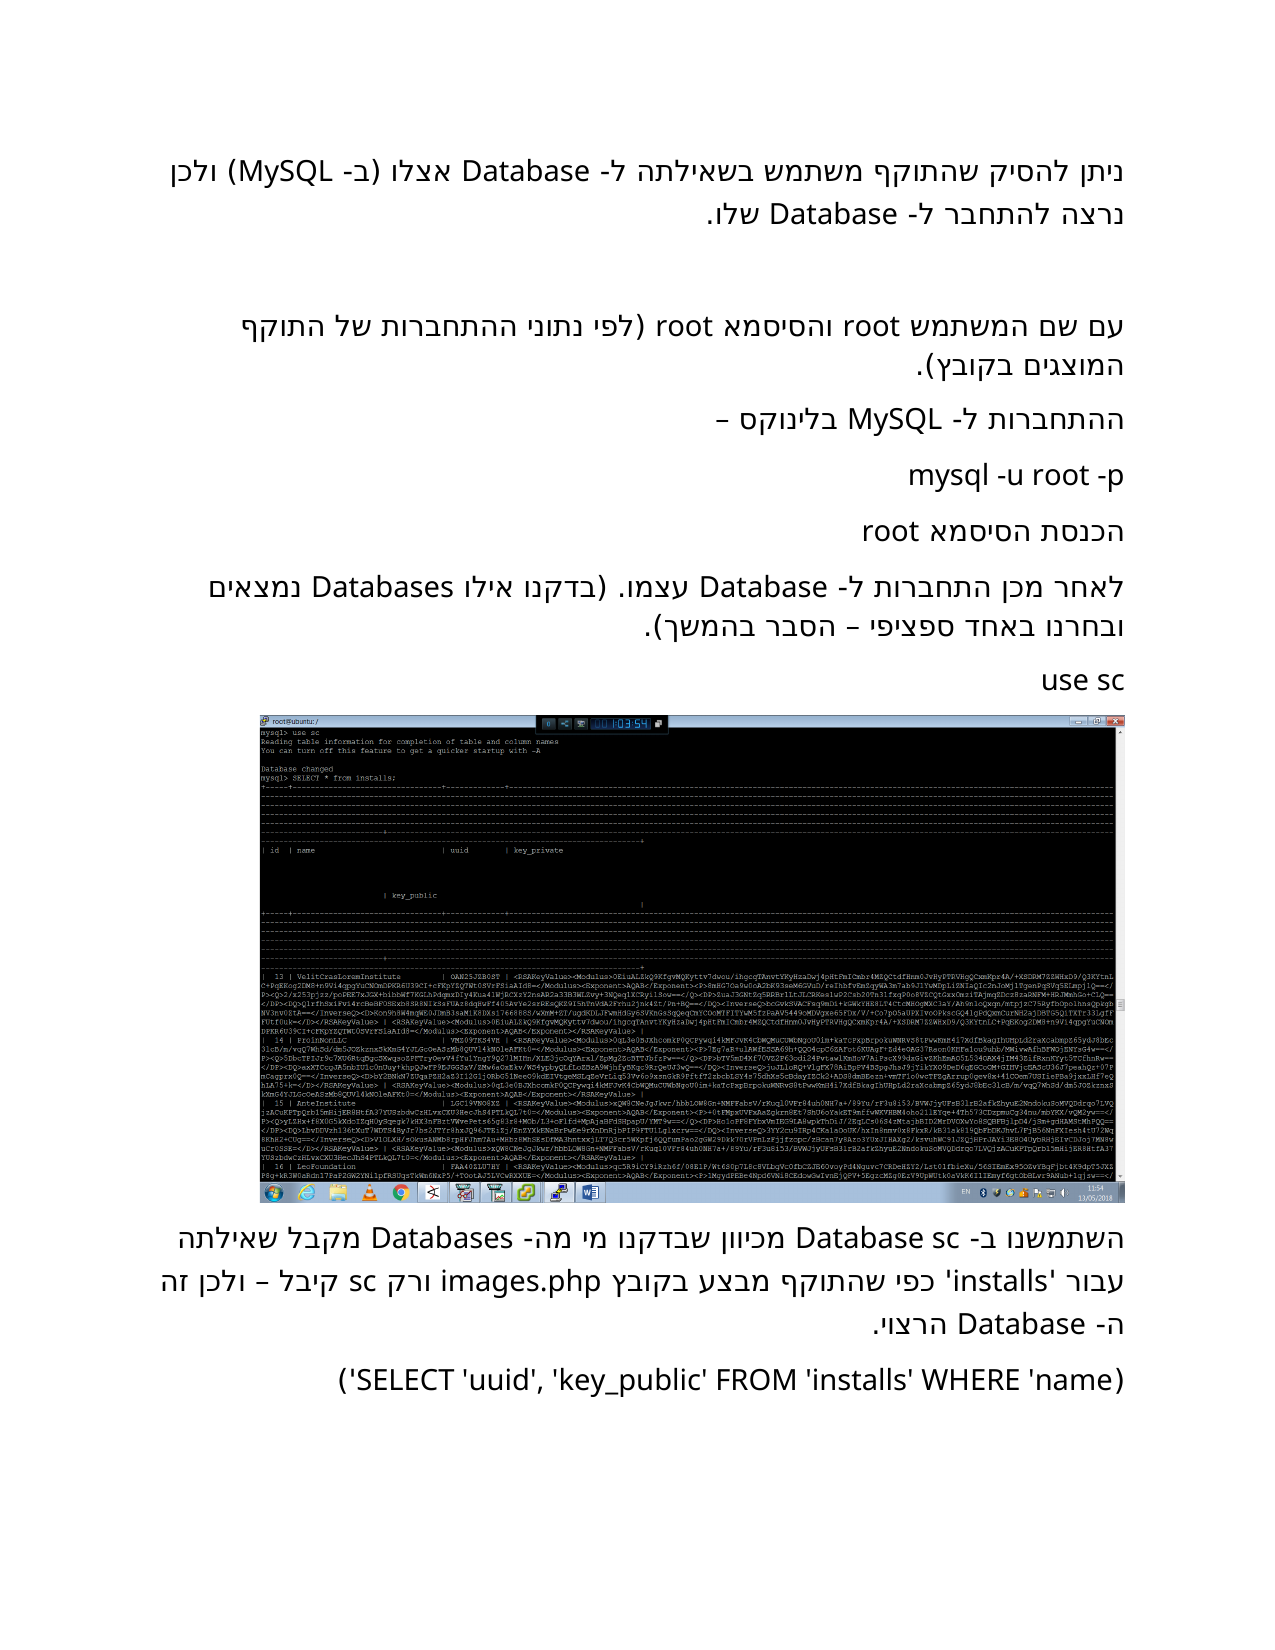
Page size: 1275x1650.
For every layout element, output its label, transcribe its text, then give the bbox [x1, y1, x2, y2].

text עם שם המשתמש root והסיסמא root (לפי נתוני ההתחברות של התוקף המוצגים בקובץ). [150, 305, 1125, 382]
text הכנסת הסיסמא root [150, 510, 1125, 550]
picture [259, 715, 1125, 1203]
text mysql -u root -p [150, 454, 1125, 494]
text use sc [150, 659, 1125, 699]
text לאחר מכן התחברות ל- Database עצמו. (בדקנו אילו Databases נמצאים ובחרנו באחד ספציפי – הסבר בהמשך). [150, 567, 1125, 643]
text ההתחברות ל- MySQL בלינוקס – [150, 398, 1125, 438]
text (SELECT 'uuid', 'key_public' FROM 'installs' WHERE 'name') [150, 1360, 1125, 1399]
text ניתן להסיק שהתוקף משתמש בשאילתה ל- Database אצלו (ב- MySQL) ולכן נרצה להתחבר ל- Database שלו. [150, 150, 1125, 233]
text השתמשנו ב- Database sc מכיוון שבדקנו מי מה- Databases מקבל שאילתה עבור 'installs' כפי שהתוקף מבצע בקובץ images.php ורק sc קיבל – ולכן זה ה- Database הרצוי. [150, 1217, 1125, 1343]
